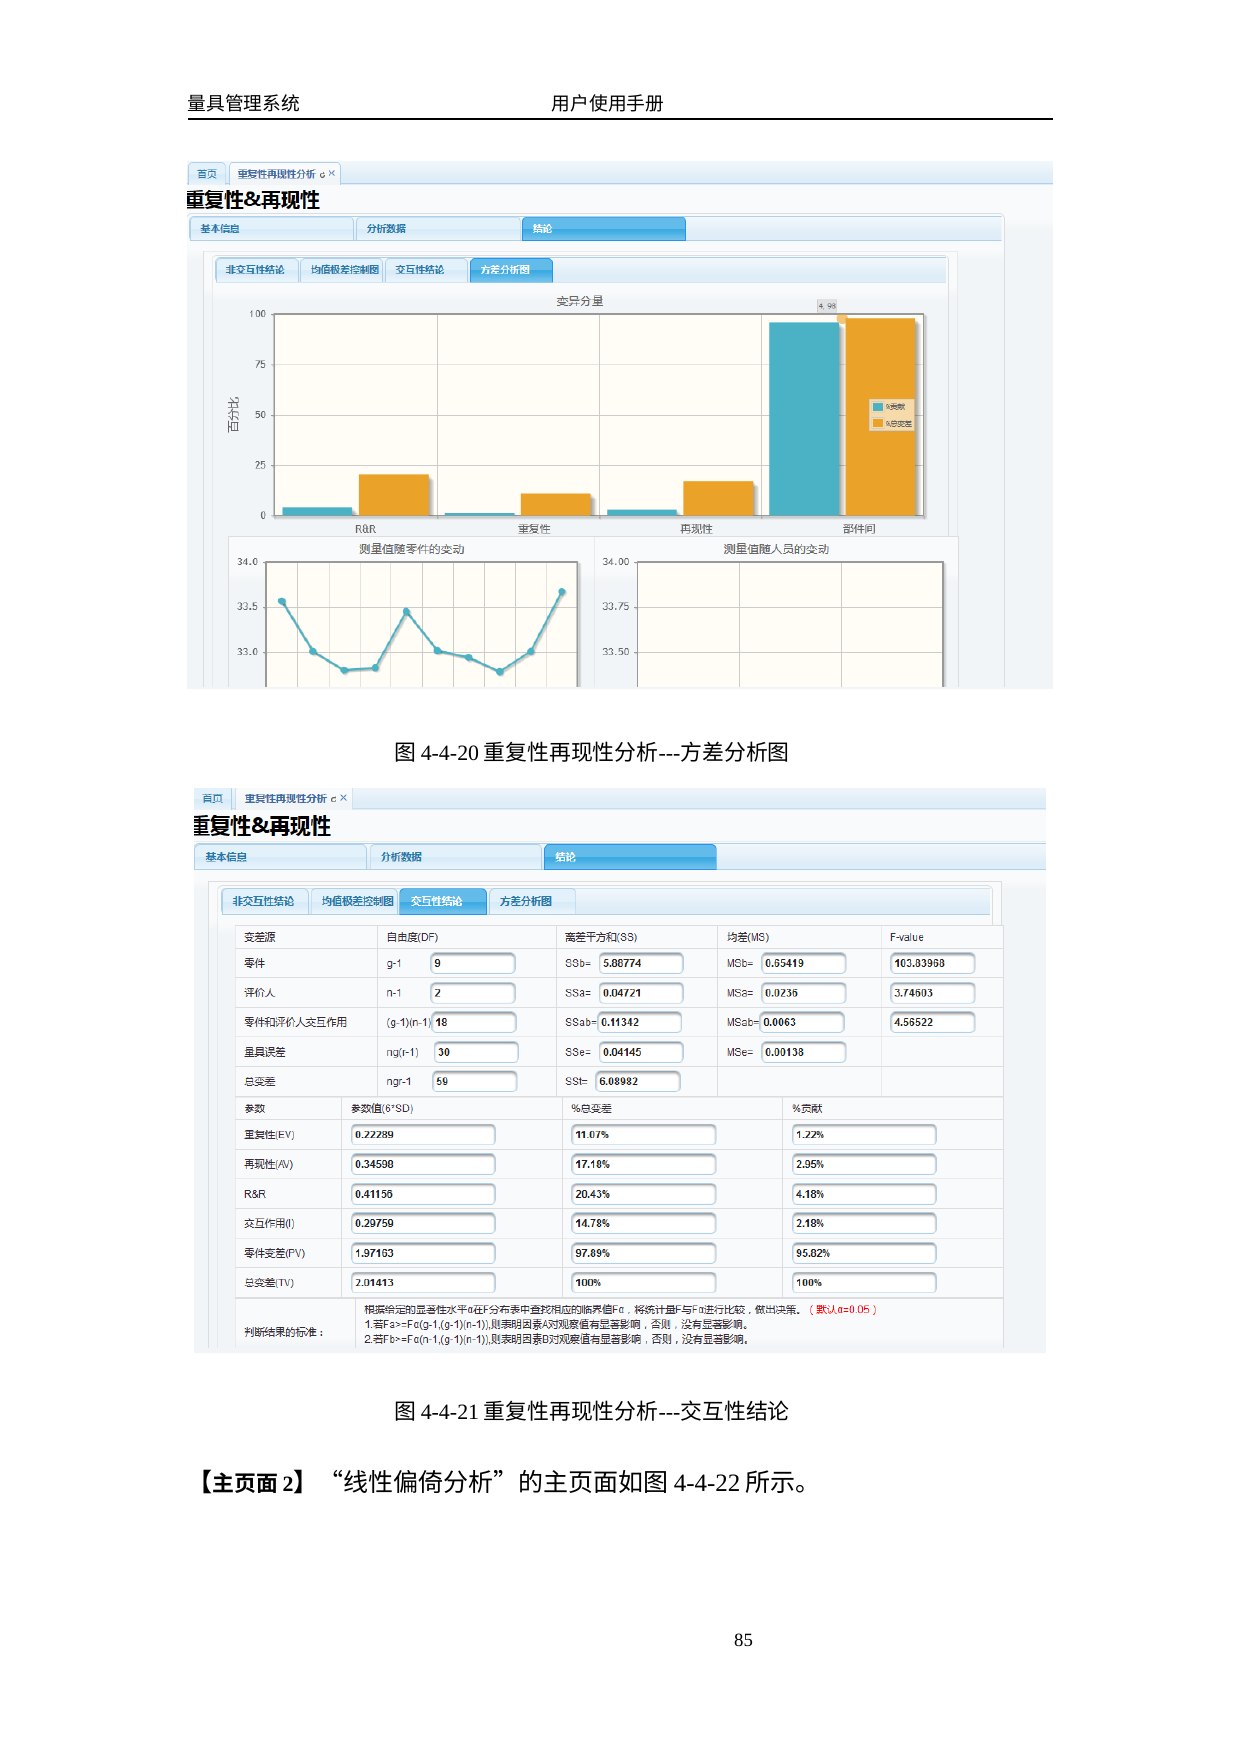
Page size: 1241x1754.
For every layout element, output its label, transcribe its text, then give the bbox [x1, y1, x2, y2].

picture [194, 788, 1046, 1353]
picture [187, 161, 1053, 689]
text 【主页面2】“线性偏倚分析”的主页面如图4-4-22所示。 [187, 1448, 1053, 1513]
text 图4-4-20重复性再现性分析---方差分析图 [131, 734, 1053, 767]
text 图4-4-21重复性再现性分析---交互性结论 [131, 1394, 1053, 1426]
